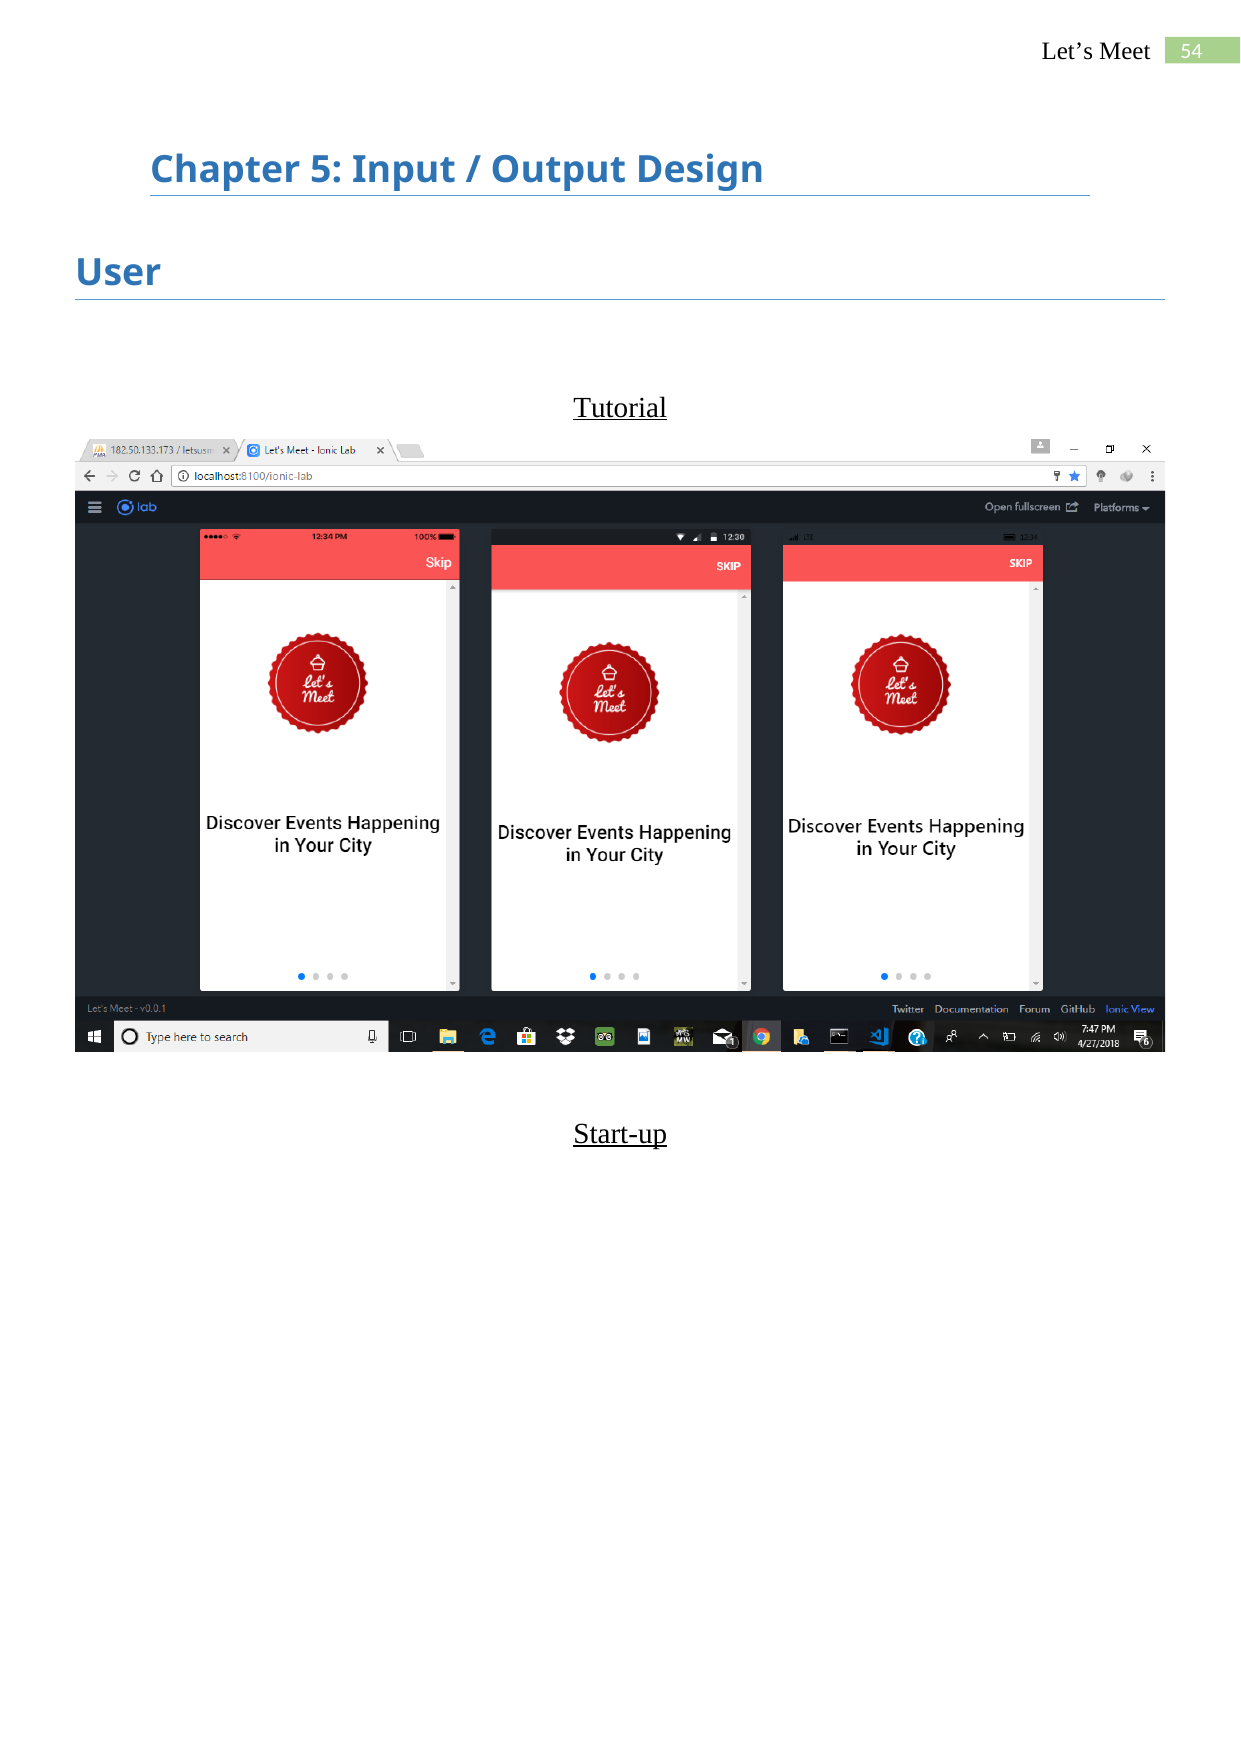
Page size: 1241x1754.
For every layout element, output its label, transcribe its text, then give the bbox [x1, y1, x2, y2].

subtitle Chapter 5: Input / Output Design [150, 142, 1090, 195]
text Tutorial [75, 390, 1165, 423]
subtitle User [75, 246, 1165, 299]
picture [75, 439, 1166, 1052]
text Start-up [75, 1116, 1165, 1150]
